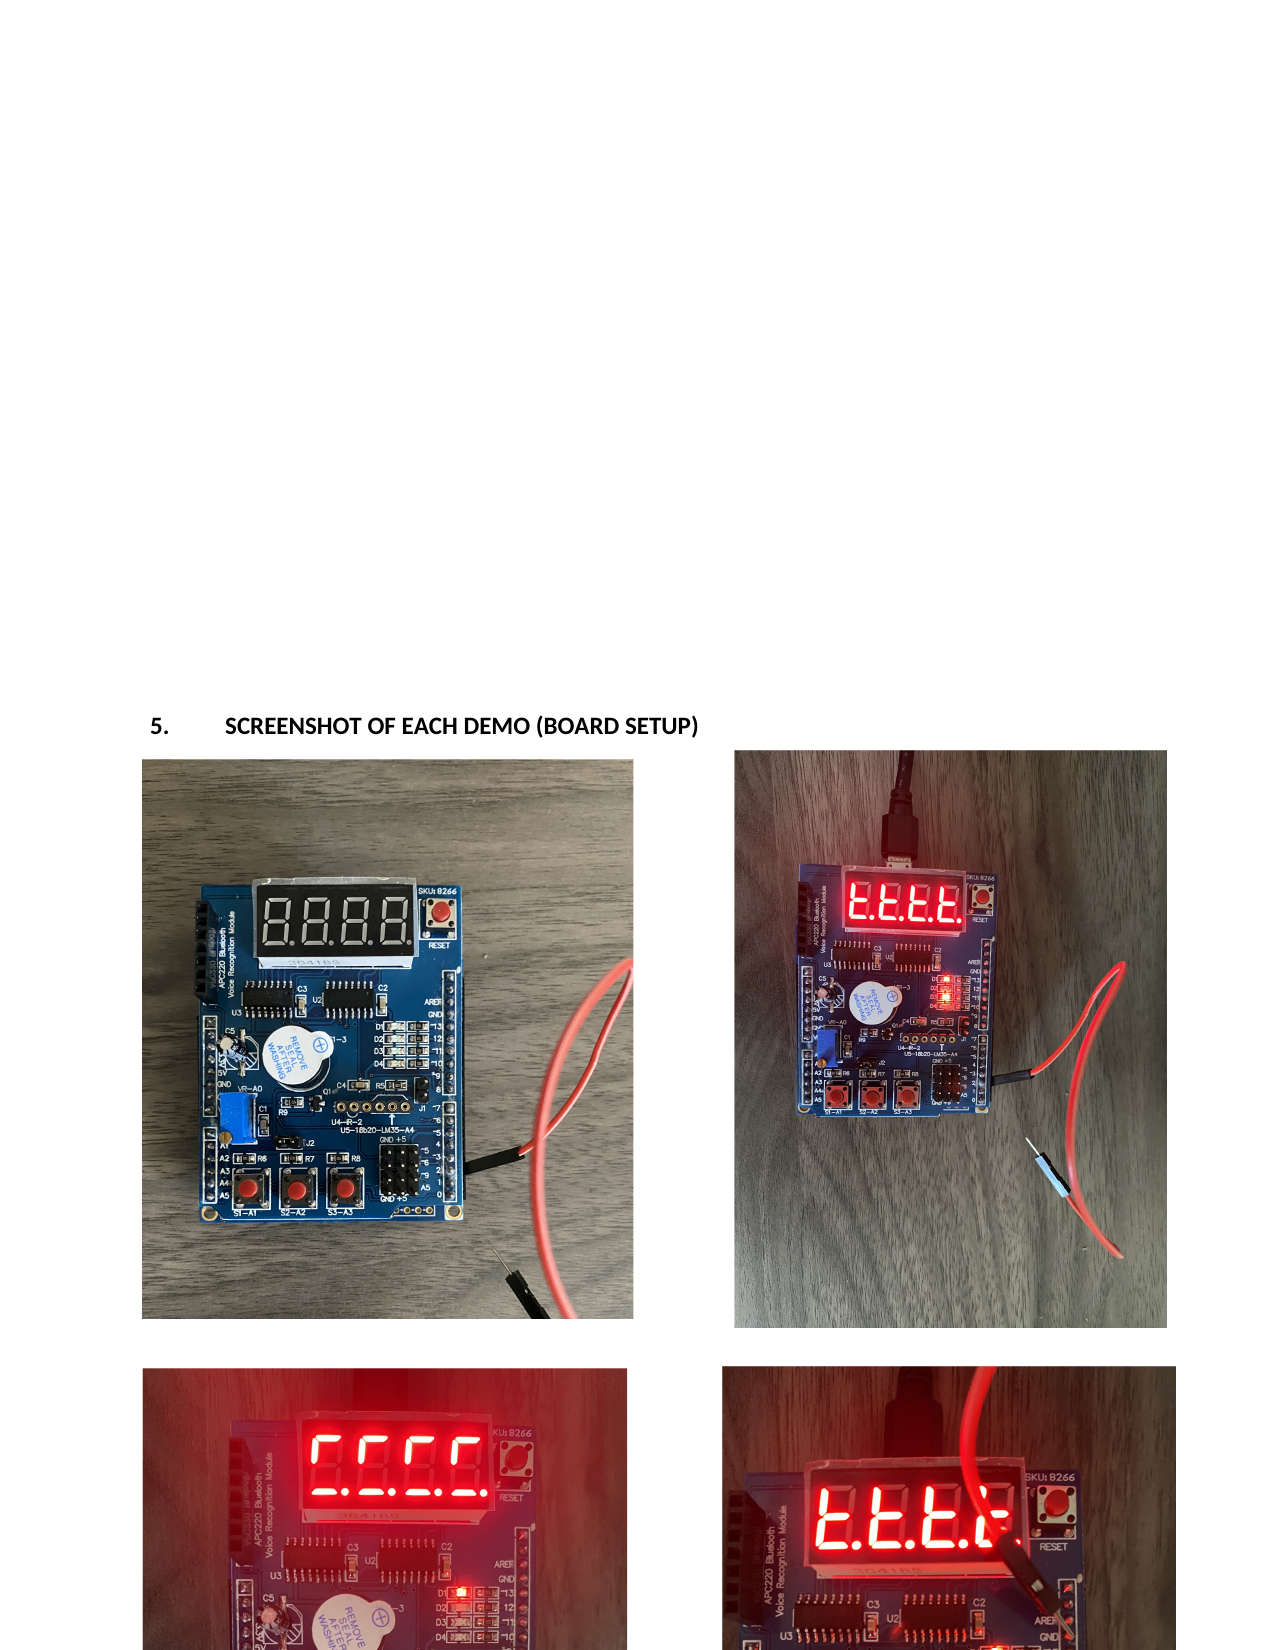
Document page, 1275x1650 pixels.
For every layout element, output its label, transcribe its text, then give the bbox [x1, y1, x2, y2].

picture [142, 760, 634, 1319]
picture [735, 751, 1167, 1327]
picture [143, 1369, 628, 1650]
list SCREENSHOT OF EACH DEMO (BOARD SETUP) [150, 710, 1125, 741]
picture [723, 1367, 1176, 1650]
